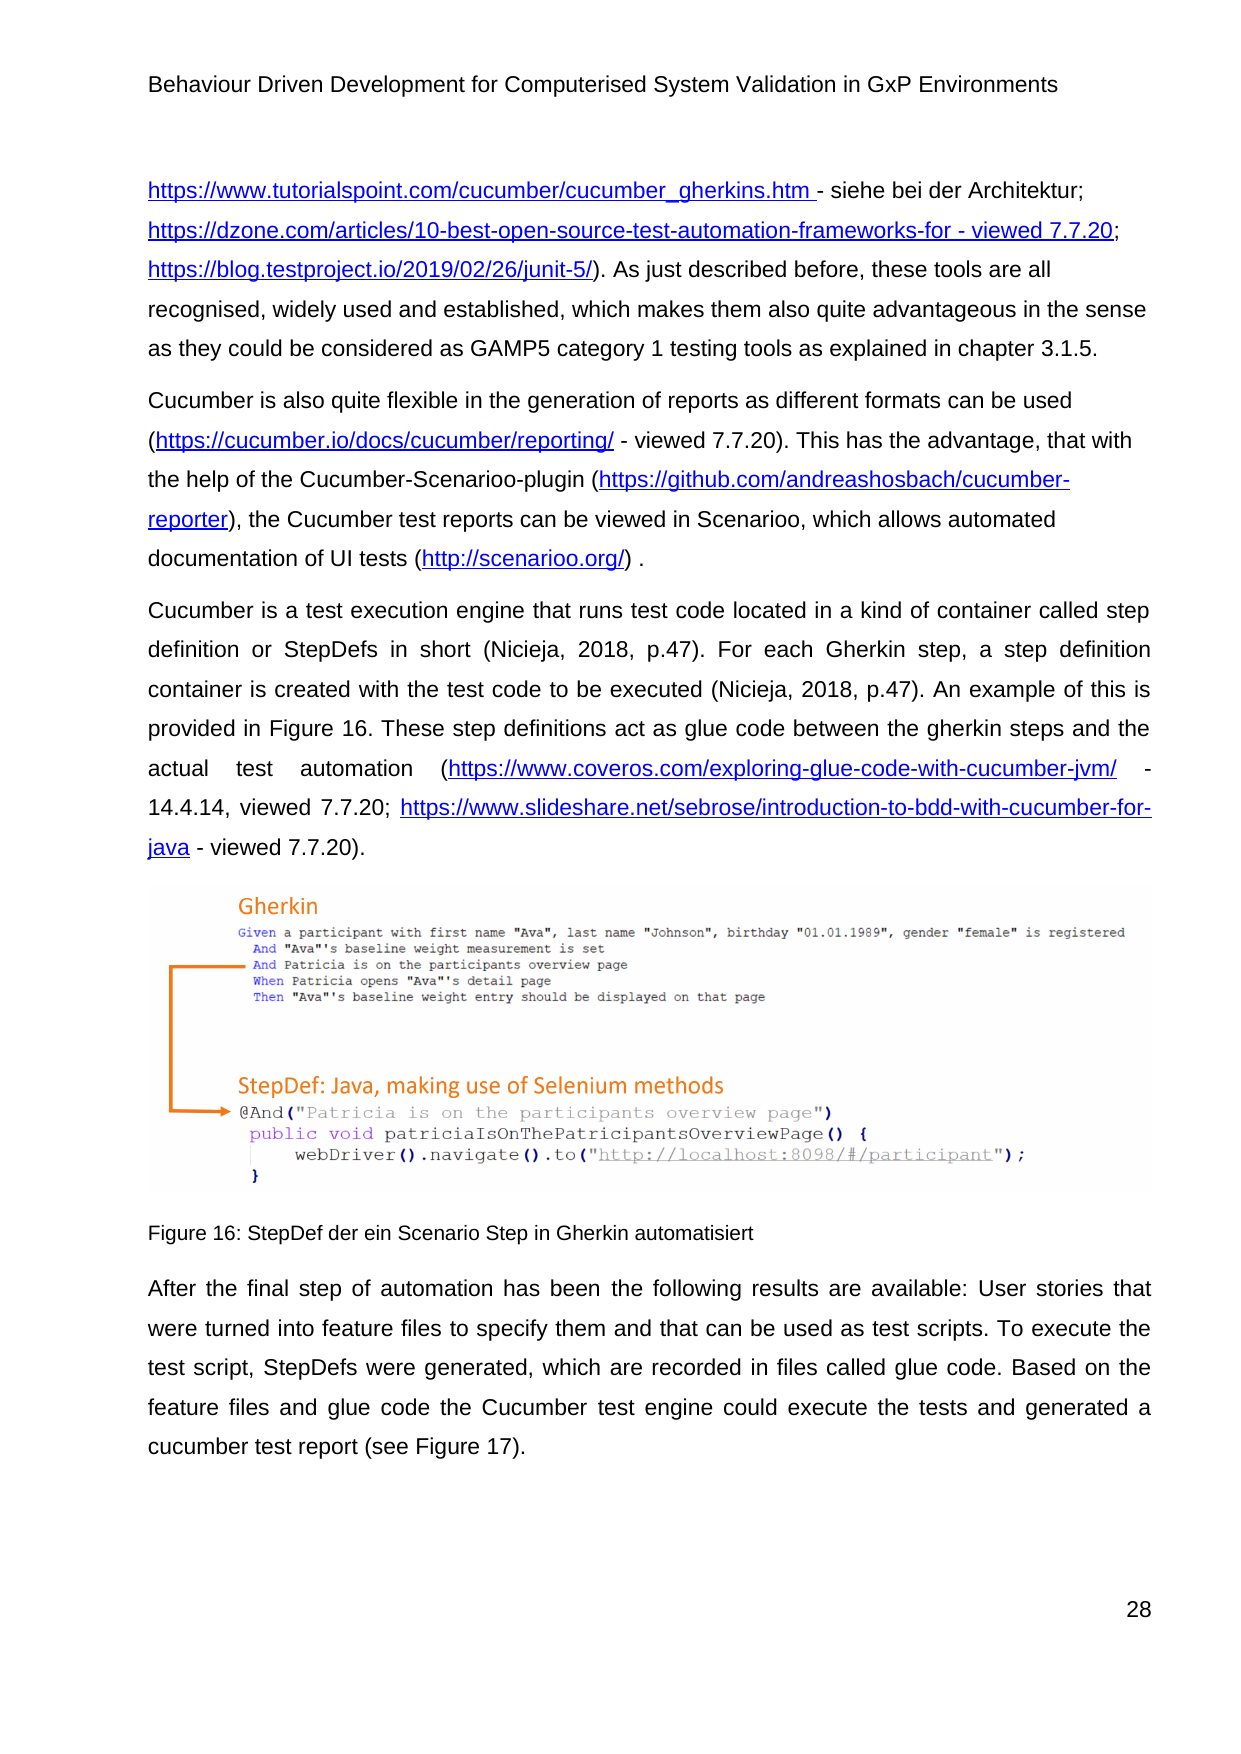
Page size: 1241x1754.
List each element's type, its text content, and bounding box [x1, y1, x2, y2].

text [148, 177, 1152, 361]
text Cucumber is also quite flexible in the generation of reports as different formats can be used (https://cucumber.io/docs/cucumber/reporting/ - viewed 7.7.20). This has the advantage, that with the help of the Cucumber-Scenarioo-plugin (https://github.com/andreashosbach/cucumber-reporter), the Cucumber test reports can be viewed in Scenarioo, which allows automated documentation of UI tests (http://scenarioo.org/) . [148, 387, 1152, 571]
picture [147, 885, 1152, 1192]
text Figure 16: StepDef der ein Scenario Step in Gherkin automatisiert [148, 1217, 1152, 1246]
text After the final step of automation has been the following results are available: User stories that were turned into feature files to specify them and that can be used as test scripts. To execute the test script, StepDefs were generated, which are recorded in files called glue code. Based on the feature files and glue code the Cucumber test engine could execute the tests and generated a cucumber test report (see Figure 17). [148, 1275, 1152, 1459]
text Cucumber is a test execution engine that runs test code located in a kind of container called step definition or StepDefs in short (Nicieja, 2018, p.47). For each Gherkin step, a step definition container is created with the test code to be executed (Nicieja, 2018, p.47). An example of this is provided in Figure 16. These step definitions act as glue code between the gherkin steps and the actual test automation (https://www.coveros.com/exploring-glue-code-with-cucumber-jvm/ - 14.4.14, viewed 7.7.20; https://www.slideshare.net/sebrose/introduction-to-bdd-with-cucumber-for-java - viewed 7.7.20). [148, 597, 1152, 860]
